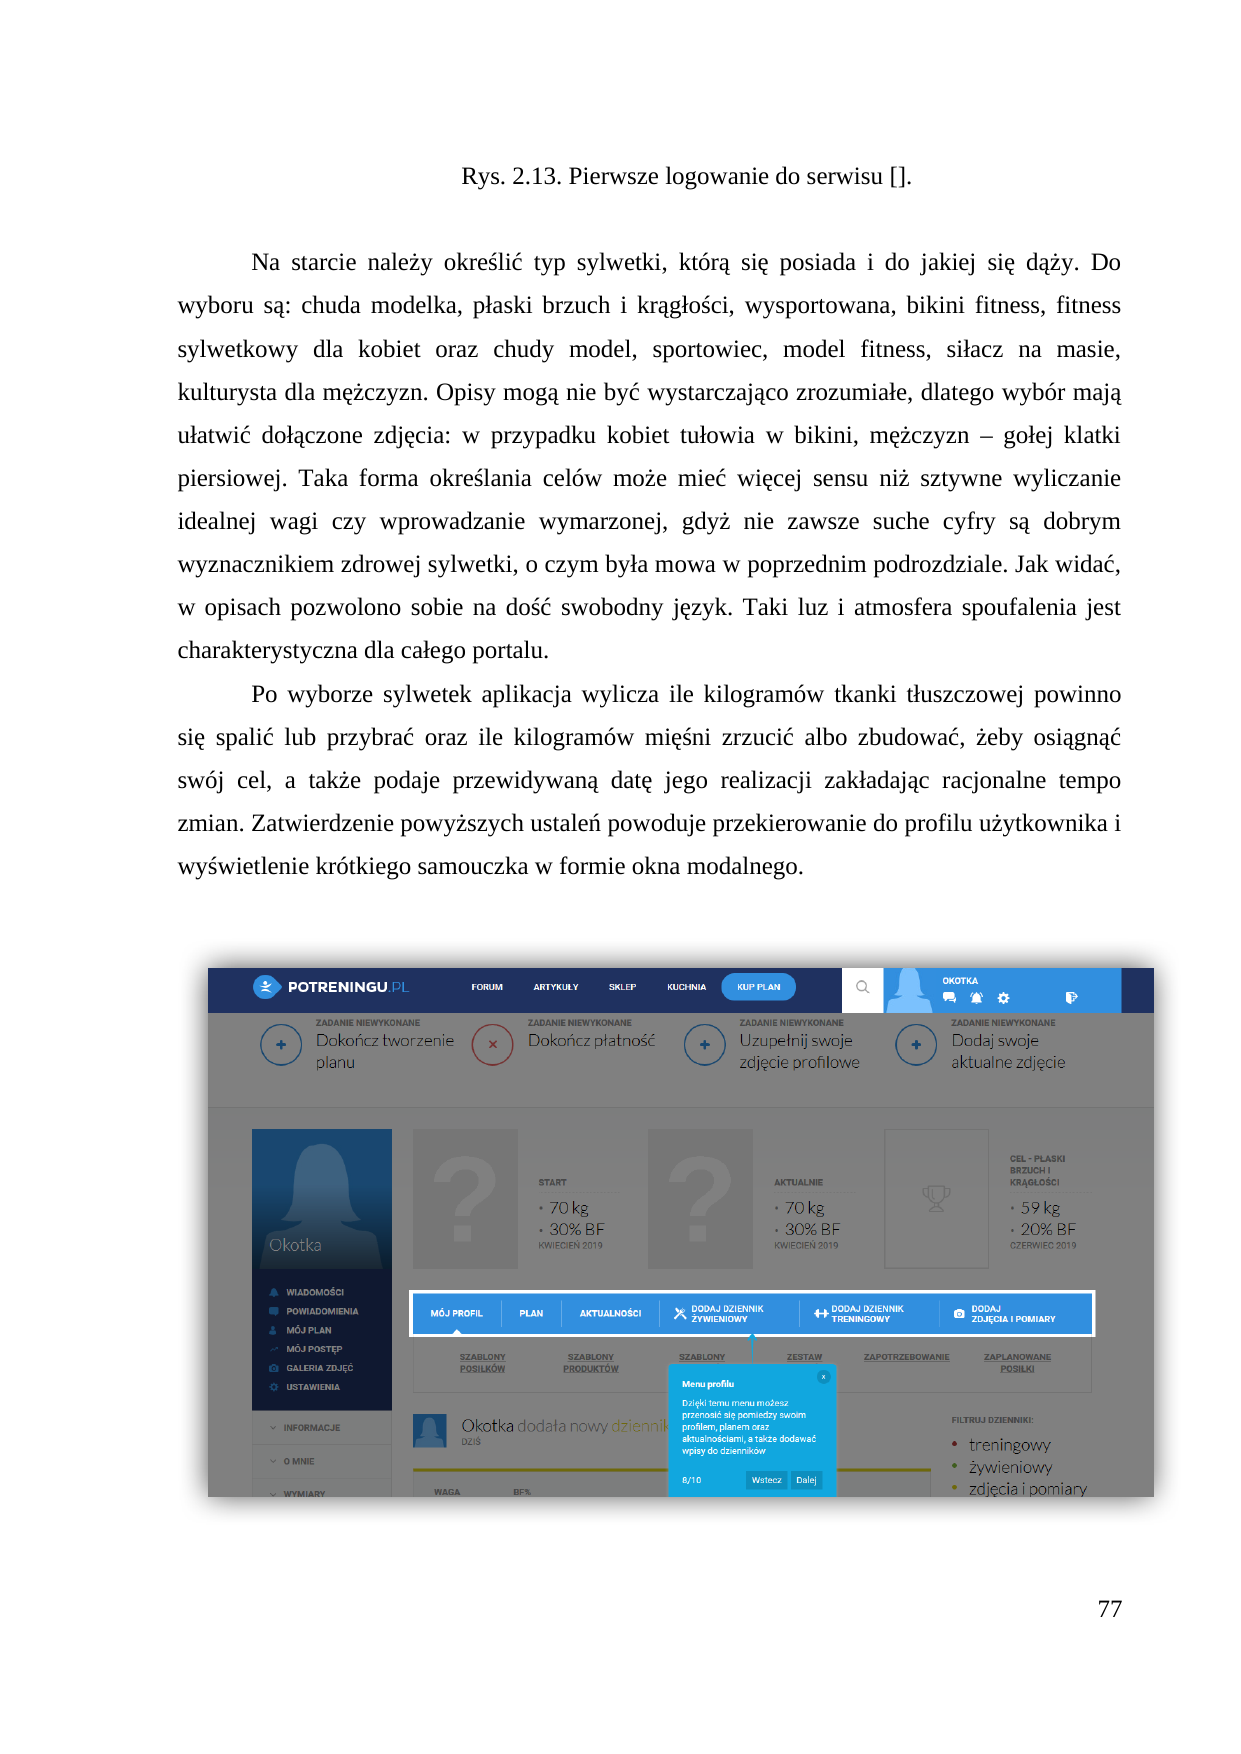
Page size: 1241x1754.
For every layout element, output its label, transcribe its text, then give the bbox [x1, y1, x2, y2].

picture [208, 968, 1154, 1497]
picture [720, 1381, 733, 1386]
text Rys. 2.13. Pierwsze logowanie do serwisu []. [177, 161, 1122, 190]
picture [683, 1382, 696, 1386]
text Po wyborze sylwetek aplikacja wylicza ile kilogramów tkanki tłuszczowej powinno się spalić lub przybrać oraz ile kilogramów mięśni zrzucić albo zbudować, żeby osiągnąć swój cel, a także podaje przewidywaną datę jego realizacji zakładając racjonalne tempo zmian. Zatwierdzenie powyższych ustaleń powoduje przekierowanie do profilu użytkownika i wyświetlenie krótkiego samouczka w formie okna modalnego. [177, 679, 1122, 880]
text Na starcie należy określić typ sylwetki, którą się posiada i do jakiej się dąży. Do wyboru są: chuda modelka, płaski brzuch i krągłości, wysportowana, bikini fitness, fitness sylwetkowy dla kobiet oraz chudy model, sportowiec, model fitness, siłacz na masie, kulturysta dla mężczyzn. Opisy mogą nie być wystarczająco zrozumiałe, dlatego wybór mają ułatwić dołączone zdjęcia: w przypadku kobiet tułowia w bikini, mężczyzn – gołej klatki piersiowej. Taka forma określania celów może mieć więcej sensu niż sztywne wyliczanie idealnej wagi czy wprowadzanie wymarzonej, gdyż nie zawsze suche cyfry są dobrym wyznacznikiem zdrowej sylwetki, o czym była mowa w poprzednim podrozdziale. Jak widać, w opisach pozwolono sobie na dość swobodny język. Taki luz i atmosfera spoufalenia jest charakterystyczna dla całego portalu. [177, 247, 1122, 664]
